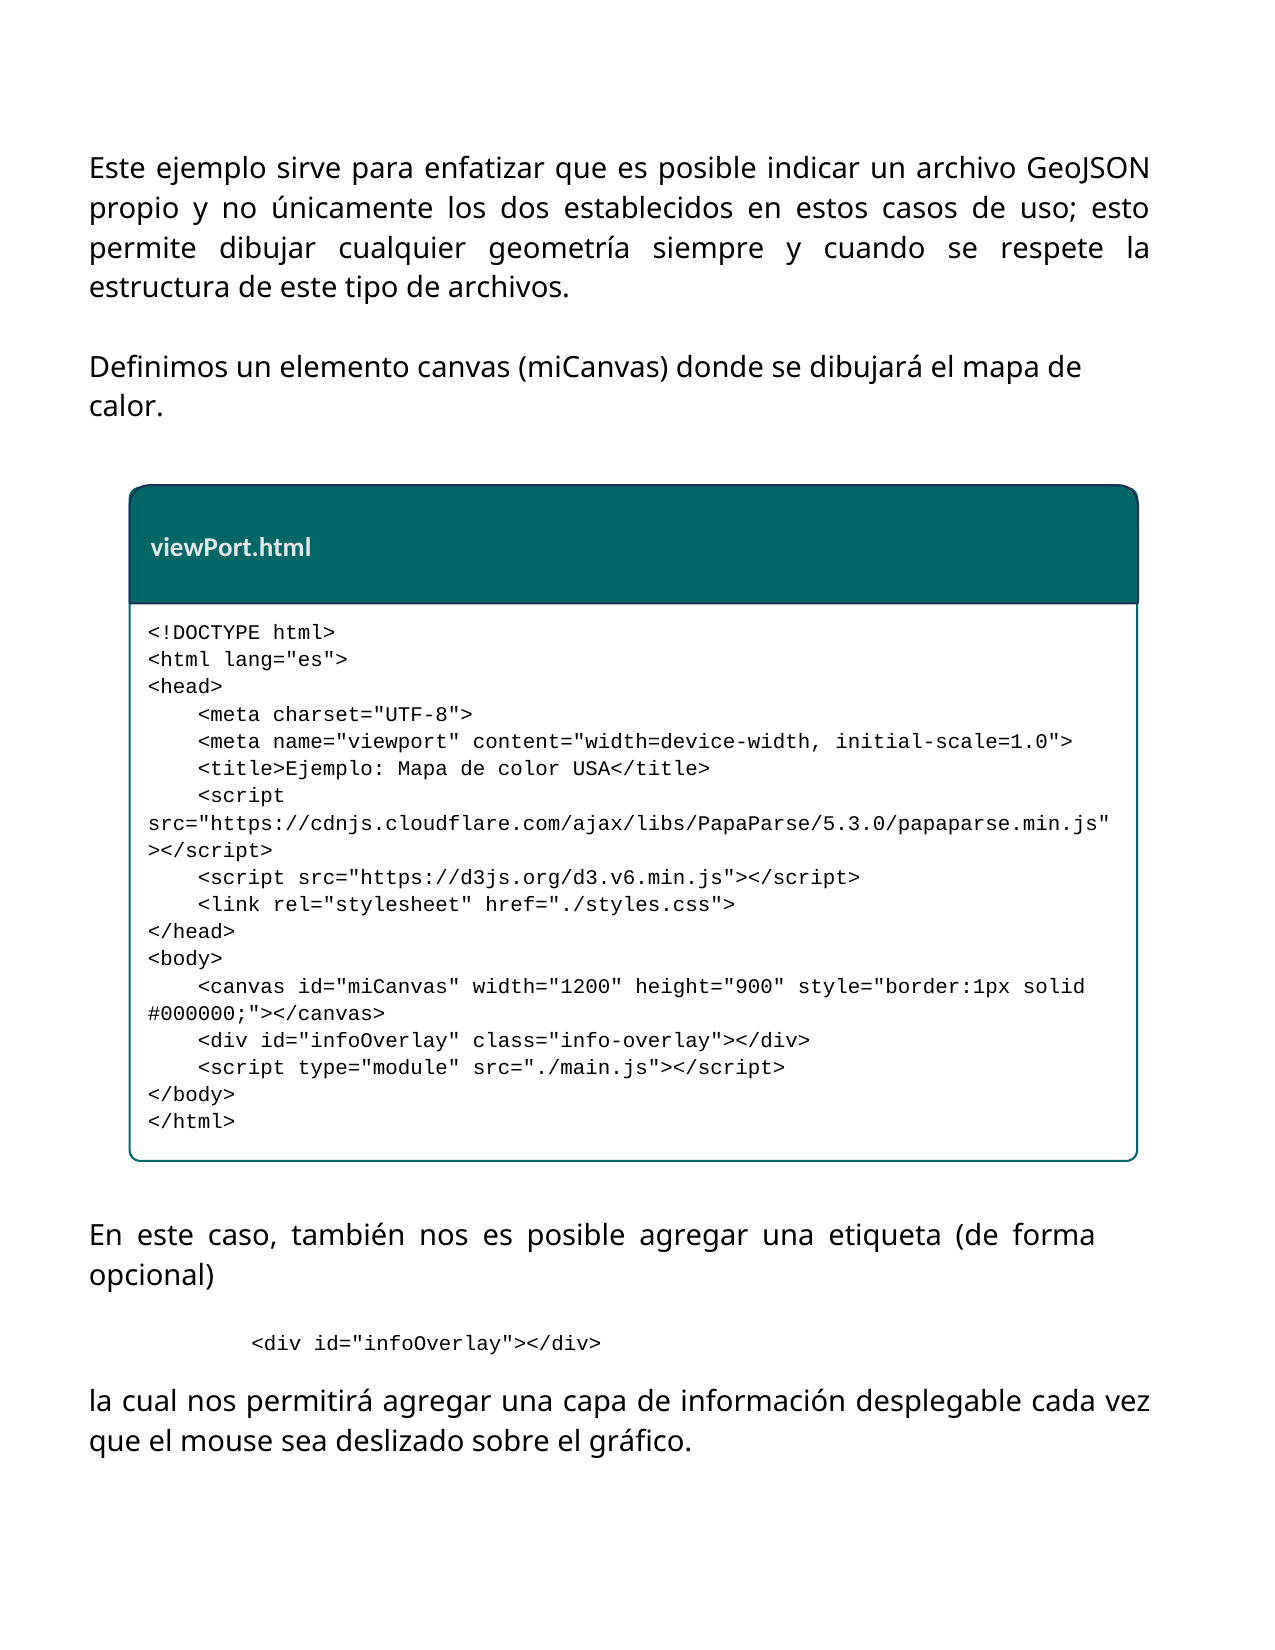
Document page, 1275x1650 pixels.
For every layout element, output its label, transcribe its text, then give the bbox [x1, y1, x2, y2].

text Este ejemplo sirve para enfatizar que es posible indicar un archivo GeoJSON propio y no únicamente los dos establecidos en estos casos de uso; esto permite dibujar cualquier geometría siempre y cuando se respete la estructura de este tipo de archivos. [88, 148, 1152, 306]
text la cual nos permitirá agregar una capa de información desplegable cada vez que el mouse sea deslizado sobre el gráfico. [88, 1381, 1152, 1460]
text Definimos un elemento canvas (miCanvas) donde se dibujará el mapa de calor. [88, 346, 1152, 425]
text <div id="infoOverlay"></div> [177, 1333, 1098, 1357]
text En este caso, también nos es posible agregar una etiqueta (de forma opcional) [88, 1214, 1098, 1294]
